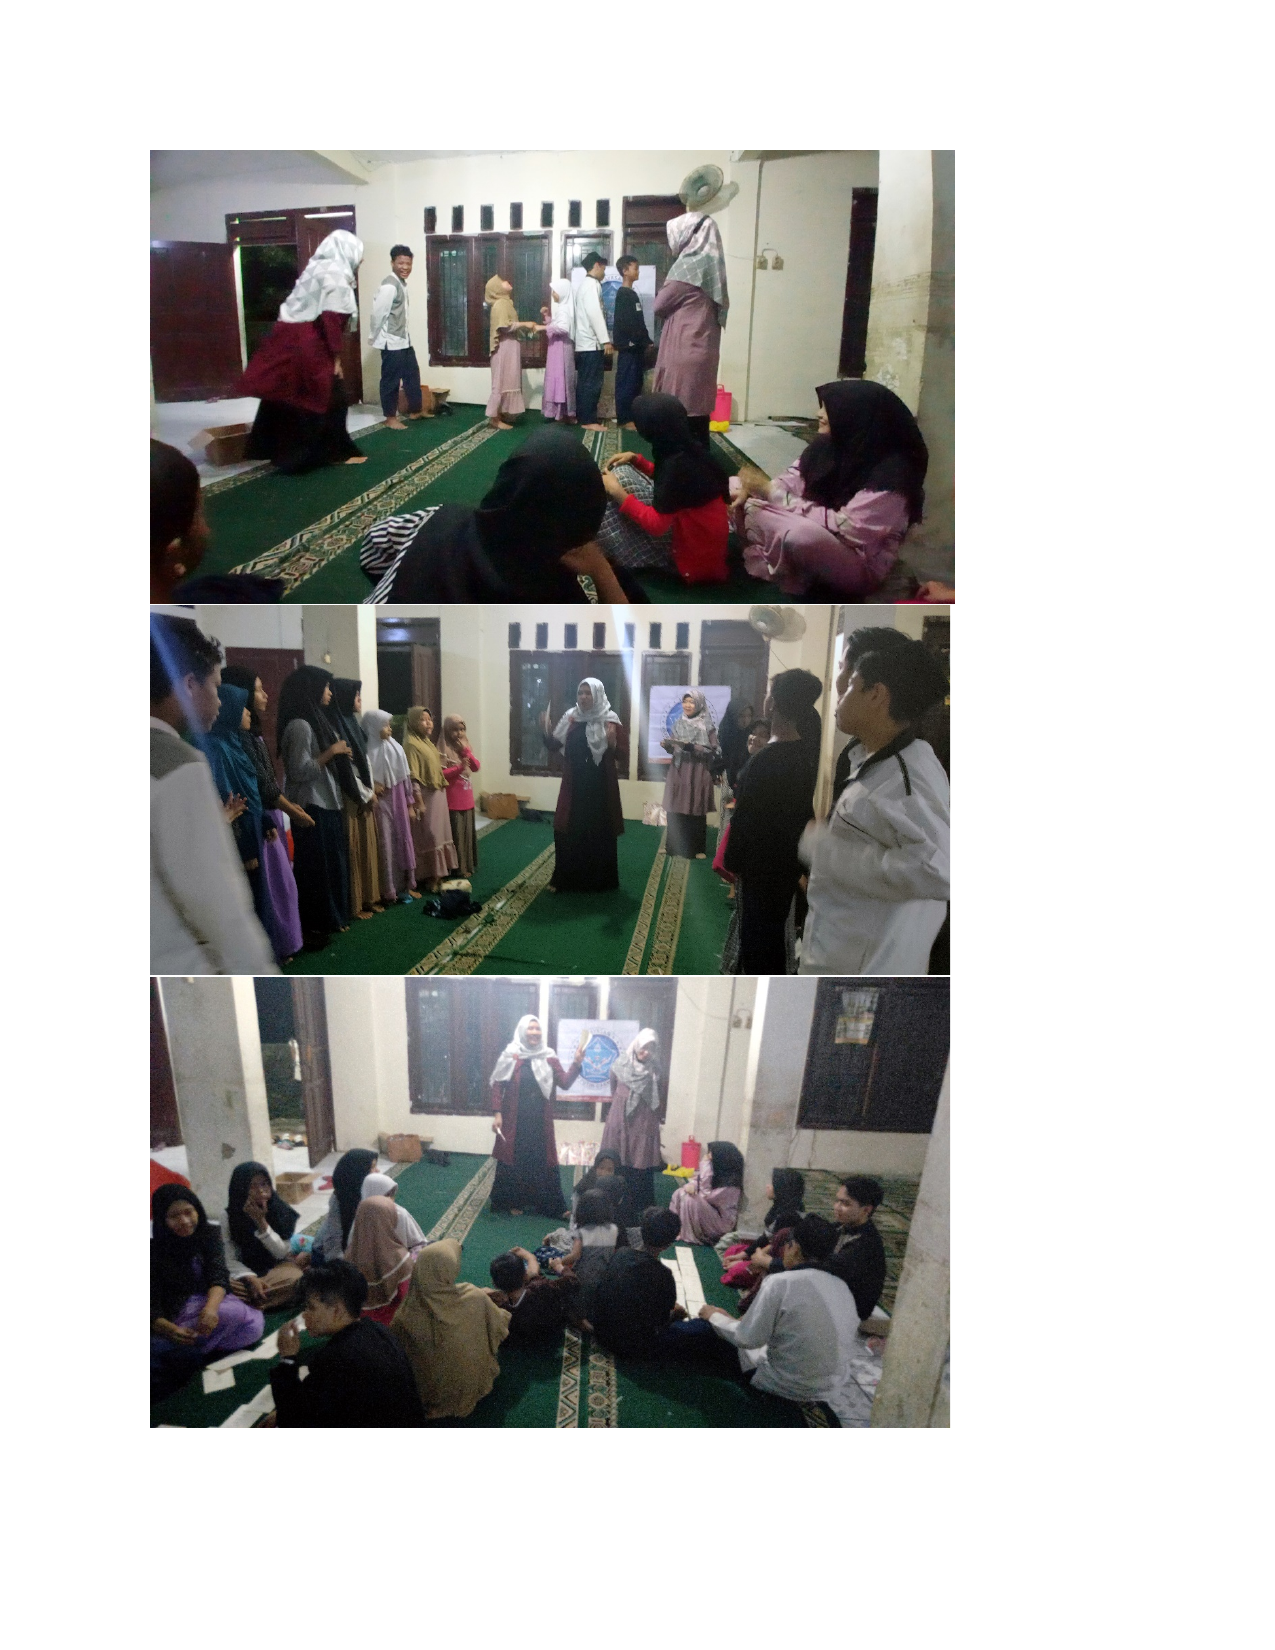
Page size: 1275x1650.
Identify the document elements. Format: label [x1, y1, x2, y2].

picture [150, 150, 955, 604]
picture [150, 977, 951, 1428]
picture [150, 605, 951, 975]
